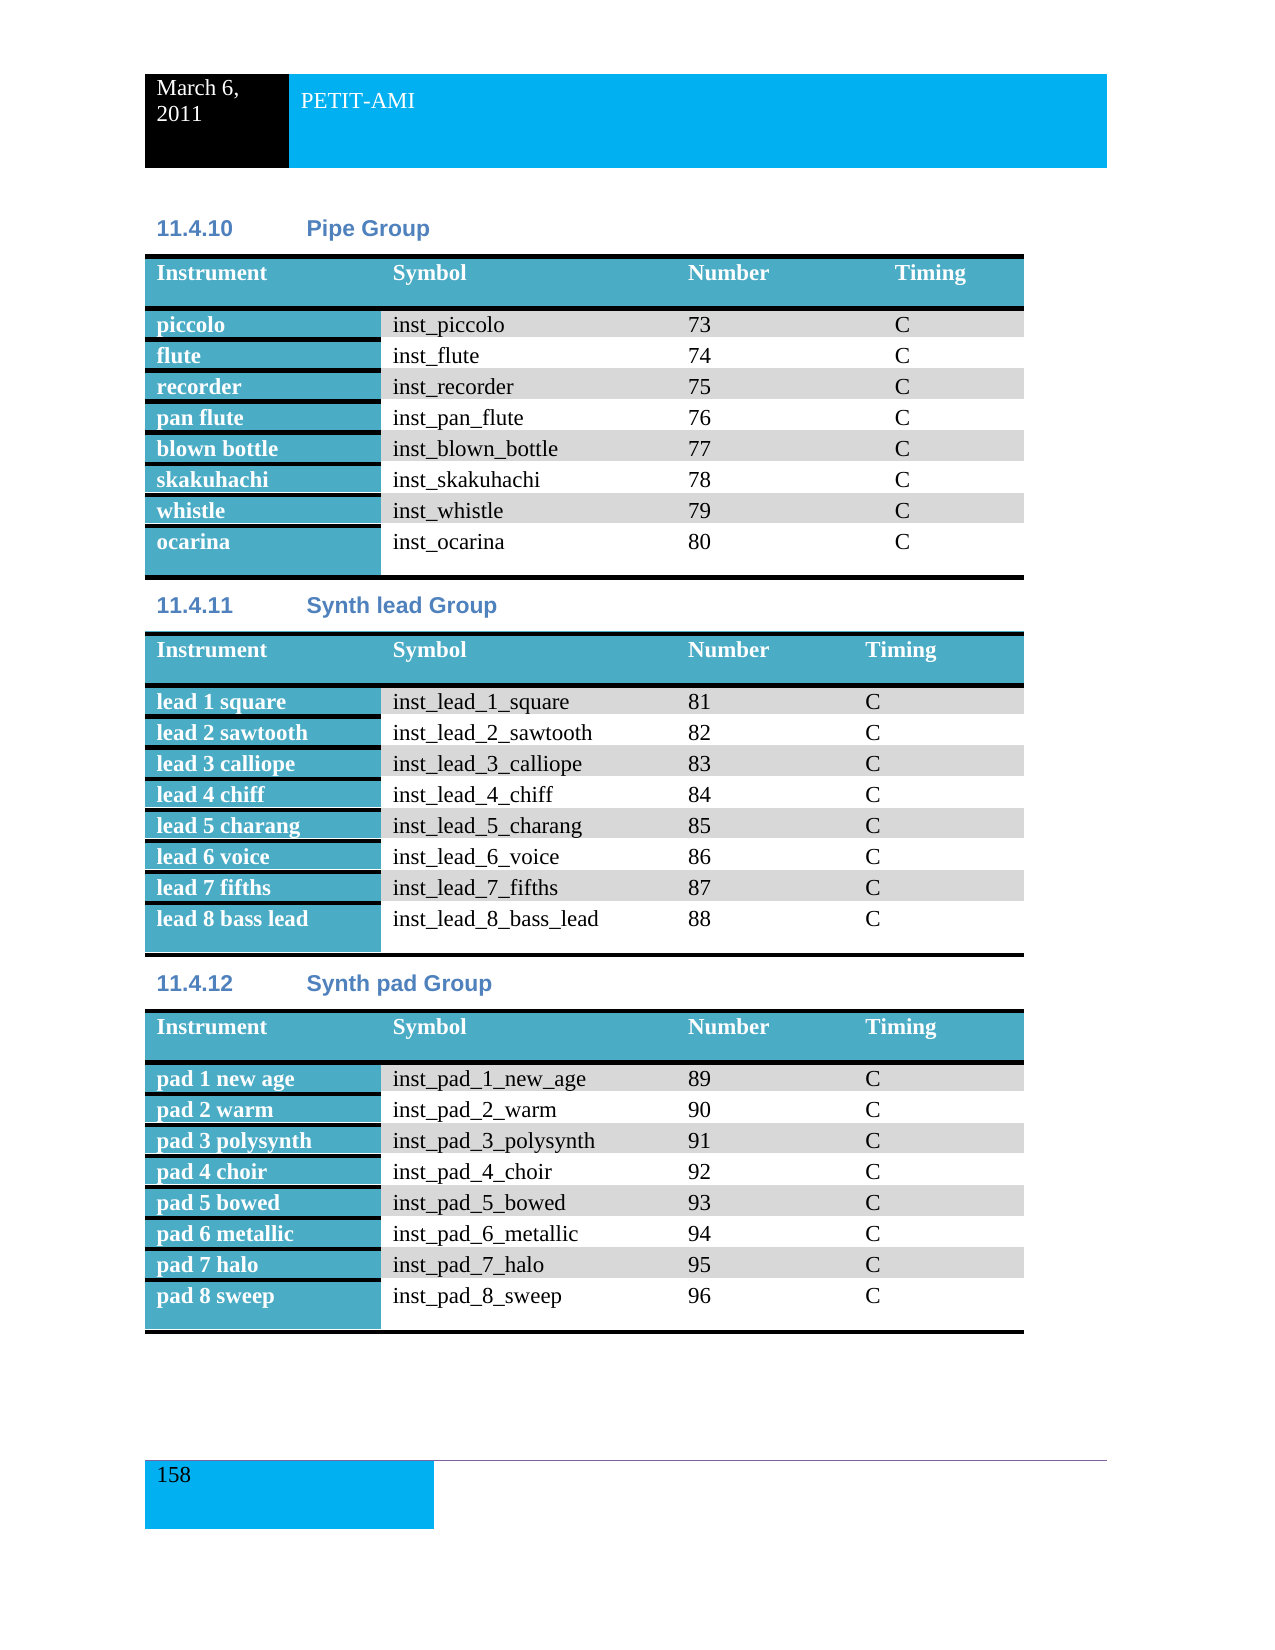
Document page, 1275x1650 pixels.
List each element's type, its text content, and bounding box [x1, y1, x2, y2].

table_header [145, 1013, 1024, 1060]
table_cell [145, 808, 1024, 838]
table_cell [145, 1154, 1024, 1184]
subtitle Synth lead Group [156, 592, 1118, 619]
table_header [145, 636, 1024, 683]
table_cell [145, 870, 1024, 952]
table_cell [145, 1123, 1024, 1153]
subtitle Pipe Group [156, 215, 1118, 242]
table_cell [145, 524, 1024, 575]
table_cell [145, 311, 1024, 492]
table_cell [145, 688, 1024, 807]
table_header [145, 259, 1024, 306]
subtitle Synth pad Group [156, 969, 1118, 996]
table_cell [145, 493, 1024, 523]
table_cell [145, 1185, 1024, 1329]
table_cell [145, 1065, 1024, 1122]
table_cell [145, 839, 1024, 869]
